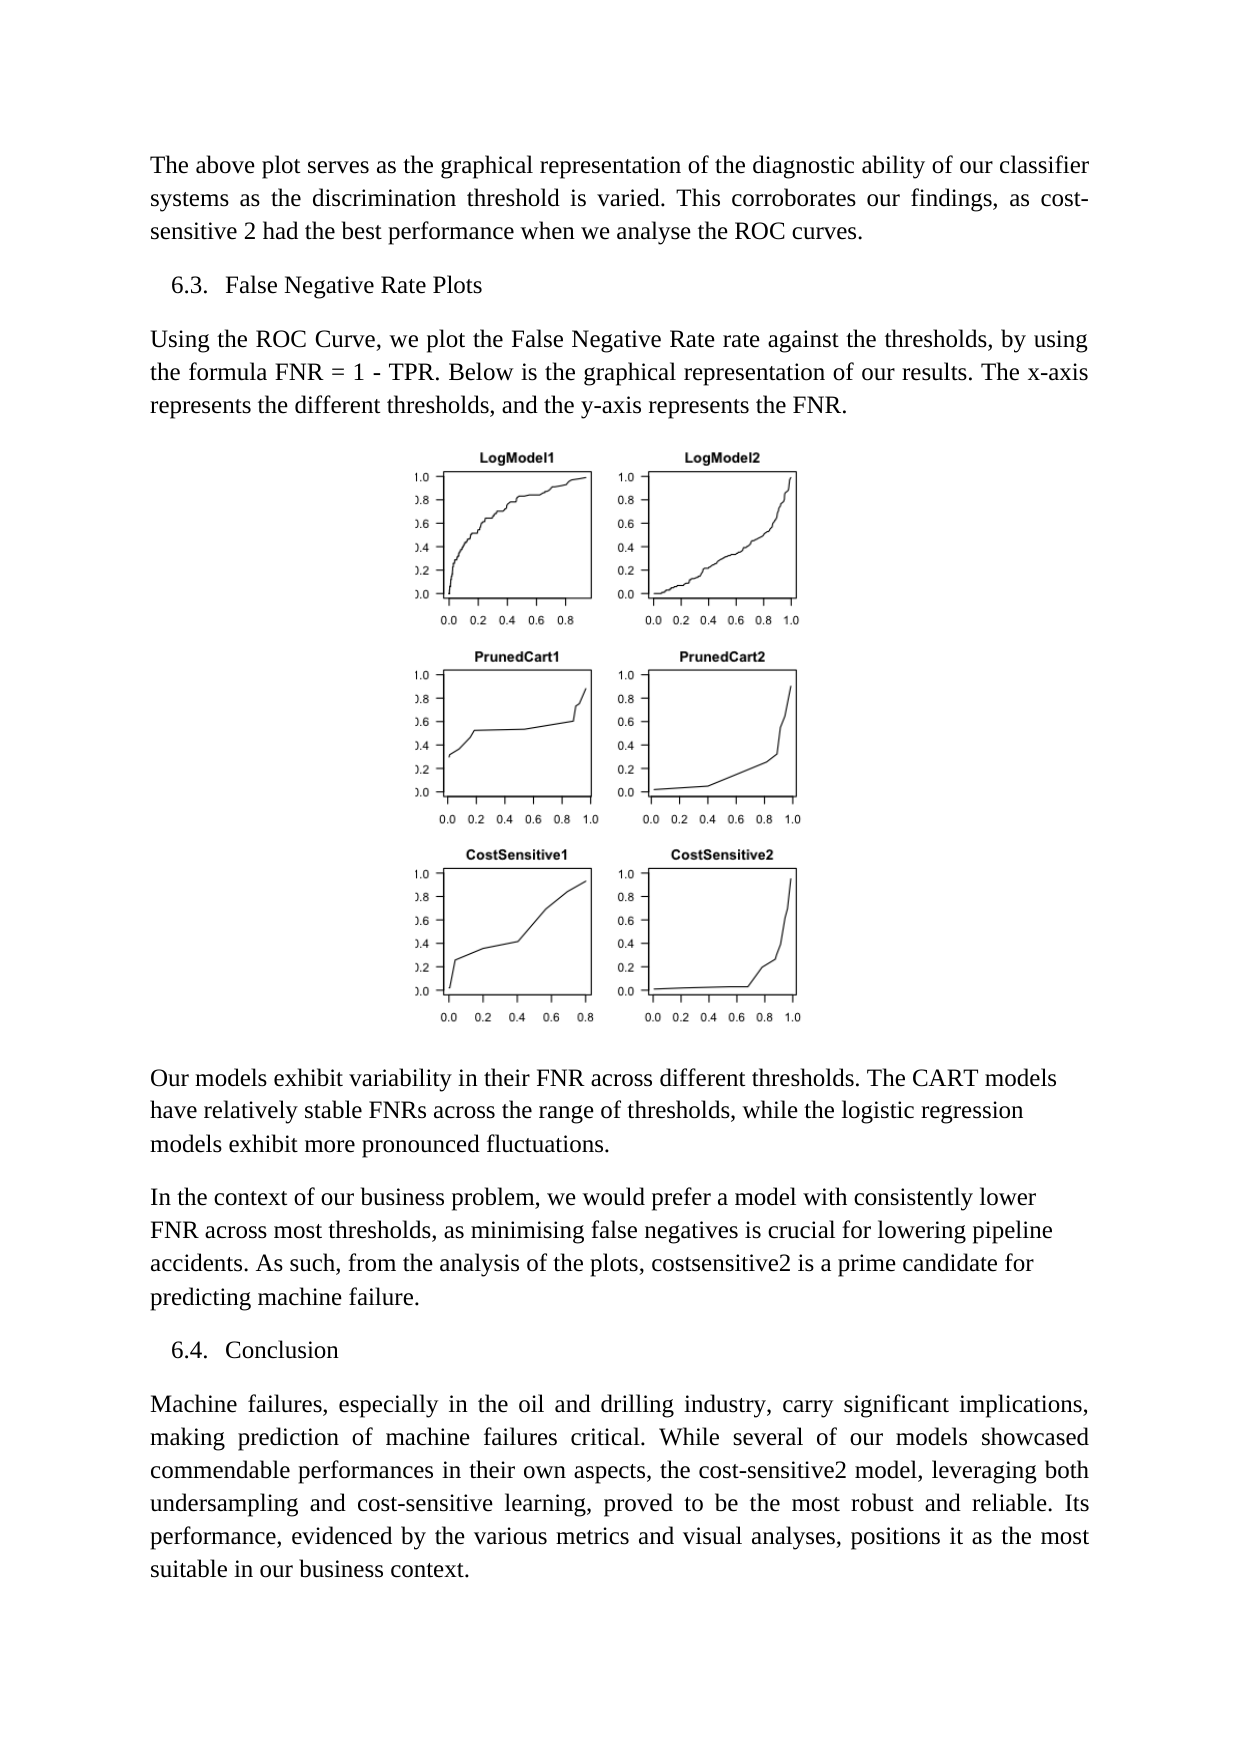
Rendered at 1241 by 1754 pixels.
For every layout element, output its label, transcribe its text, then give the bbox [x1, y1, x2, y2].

text In the context of our business problem, we would prefer a model with consistently lower FNR across most thresholds, as minimising false negatives is crucial for lowering pipeline accidents. As such, from the analysis of the plots, costsensitive2 is a prime candidate for predicting machine failure. [150, 1182, 1090, 1310]
text The above plot serves as the graphical representation of the diagnostic ability of our classifier systems as the discrimination threshold is varied. This corroborates our findings, as cost-sensitive 2 had the best performance when we analyse the ROC curves. [150, 150, 1090, 245]
picture [415, 443, 825, 1038]
subtitle False Negative Rate Plots [194, 270, 1090, 299]
subtitle Conclusion [194, 1335, 1090, 1364]
text Using the ROC Curve, we plot the False Negative Rate rate against the thresholds, by using the formula FNR = 1 - TPR. Below is the graphical representation of our results. The x-axis represents the different thresholds, and the y-axis represents the FNR. [150, 324, 1090, 418]
text Our models exhibit variability in their FNR across different thresholds. The CART models have relatively stable FNRs across the range of thresholds, while the logistic regression models exhibit more pronounced fluctuations. [150, 1063, 1090, 1157]
text Machine failures, especially in the oil and drilling industry, carry significant implications, making prediction of machine failures critical. While several of our models showcased commendable performances in their own aspects, the cost-sensitive2 model, leveraging both undersampling and cost-sensitive learning, proved to be the most robust and reliable. Its performance, evidenced by the various metrics and visual analyses, positions it as the most suitable in our business context. [150, 1389, 1090, 1583]
